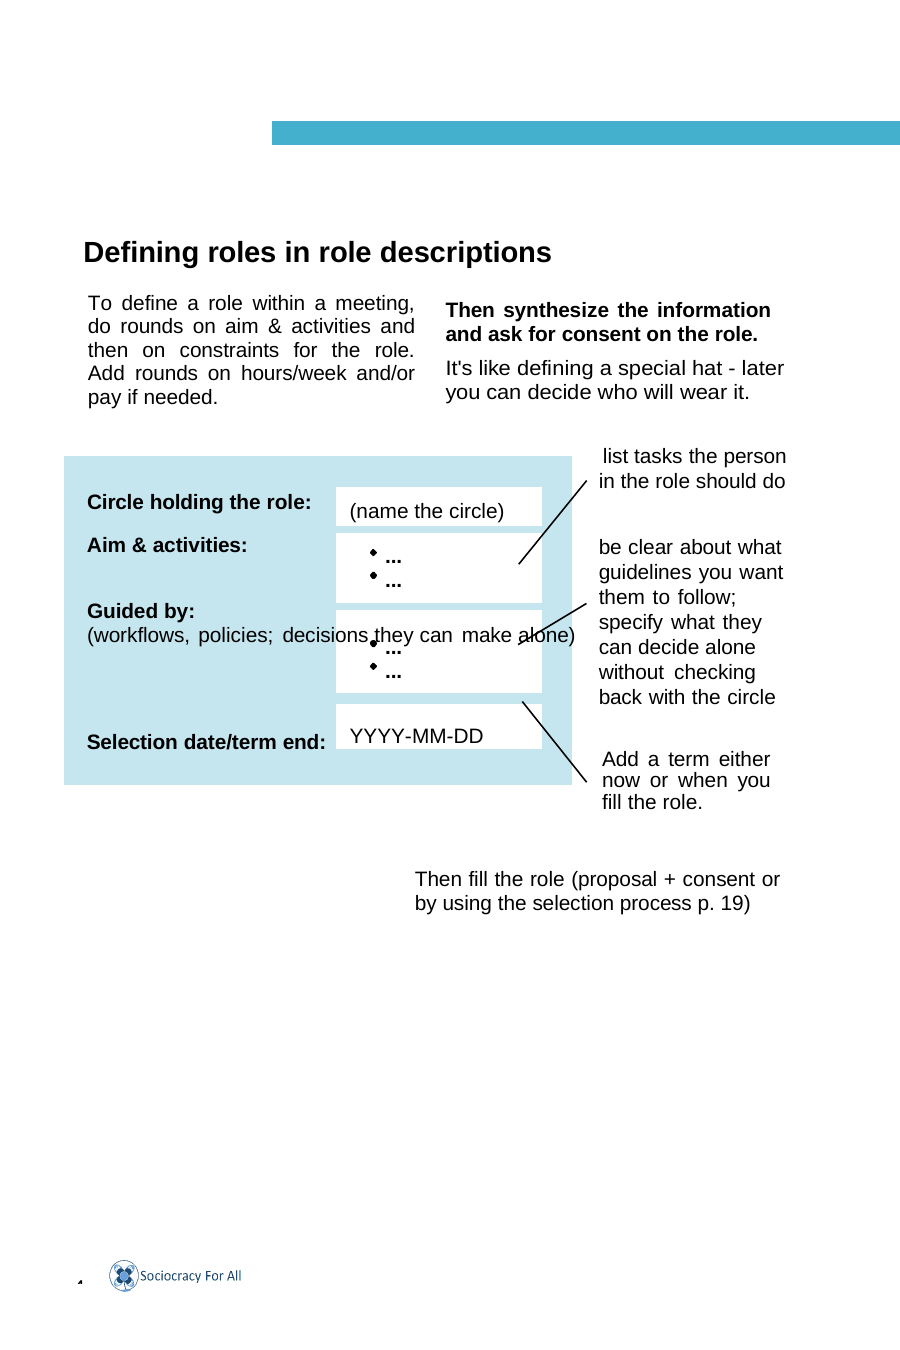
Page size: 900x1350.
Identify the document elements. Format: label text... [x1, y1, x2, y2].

text To define a role within a meeting, do rounds on aim & activities and then on constraints for the role. Add rounds on hours/week and/or pay if needed. [88, 291, 415, 409]
text Then fill the role (proposal + consent or by using the selection process p. 19) [414, 868, 792, 915]
text It's like defining a special hat - later you can decide who will wear it. [445, 357, 801, 404]
text Then synthesize the information and ask for consent on the role. [445, 299, 801, 346]
text list tasks the person in the role should do [598, 444, 792, 493]
picture [107, 1259, 249, 1292]
text be clear about what guidelines you want them to follow; specify what they can decide alone without checking back with the circle [598, 535, 792, 709]
text Add a term either now or when you fill the role. [602, 748, 771, 814]
subtitle Defining roles in role descriptions [83, 235, 900, 269]
